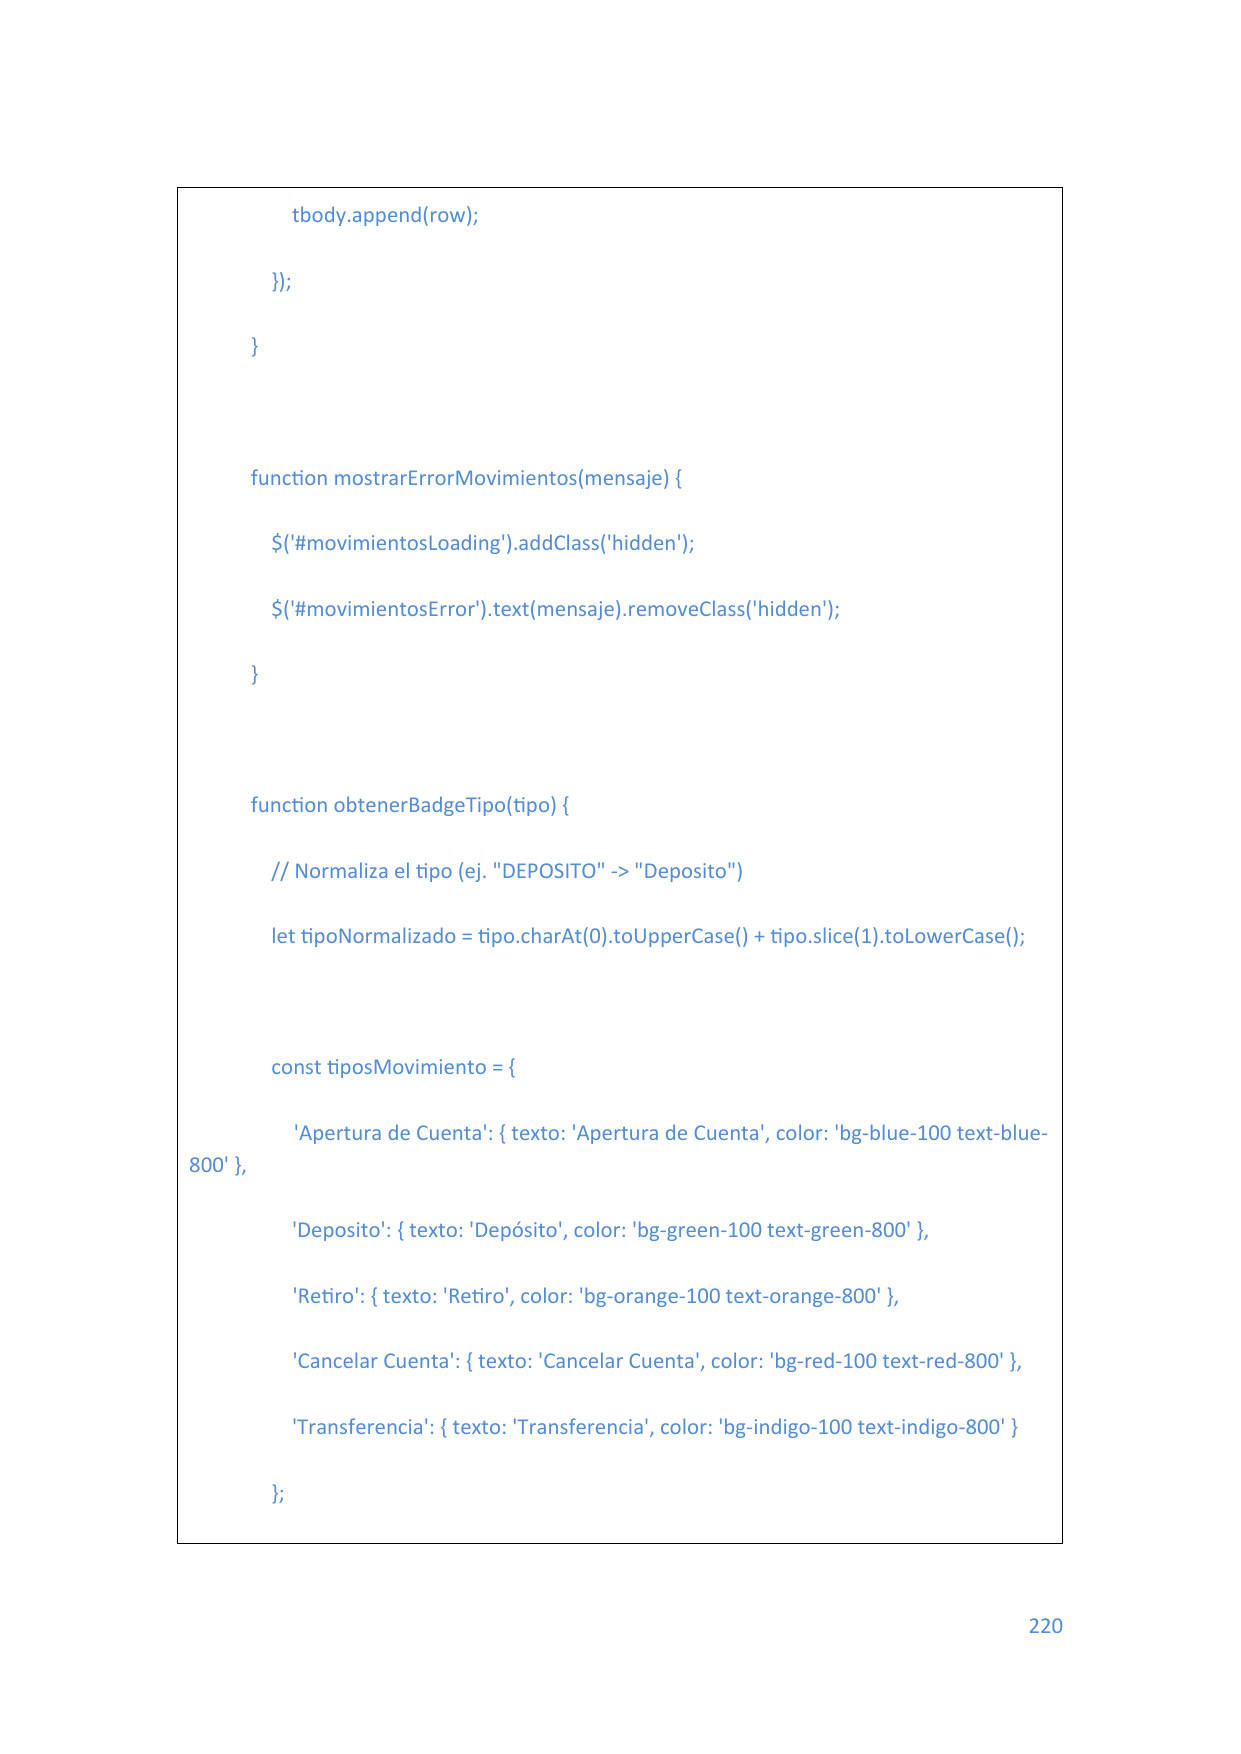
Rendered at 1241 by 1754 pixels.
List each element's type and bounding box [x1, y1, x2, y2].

table_header [178, 188, 1062, 1543]
